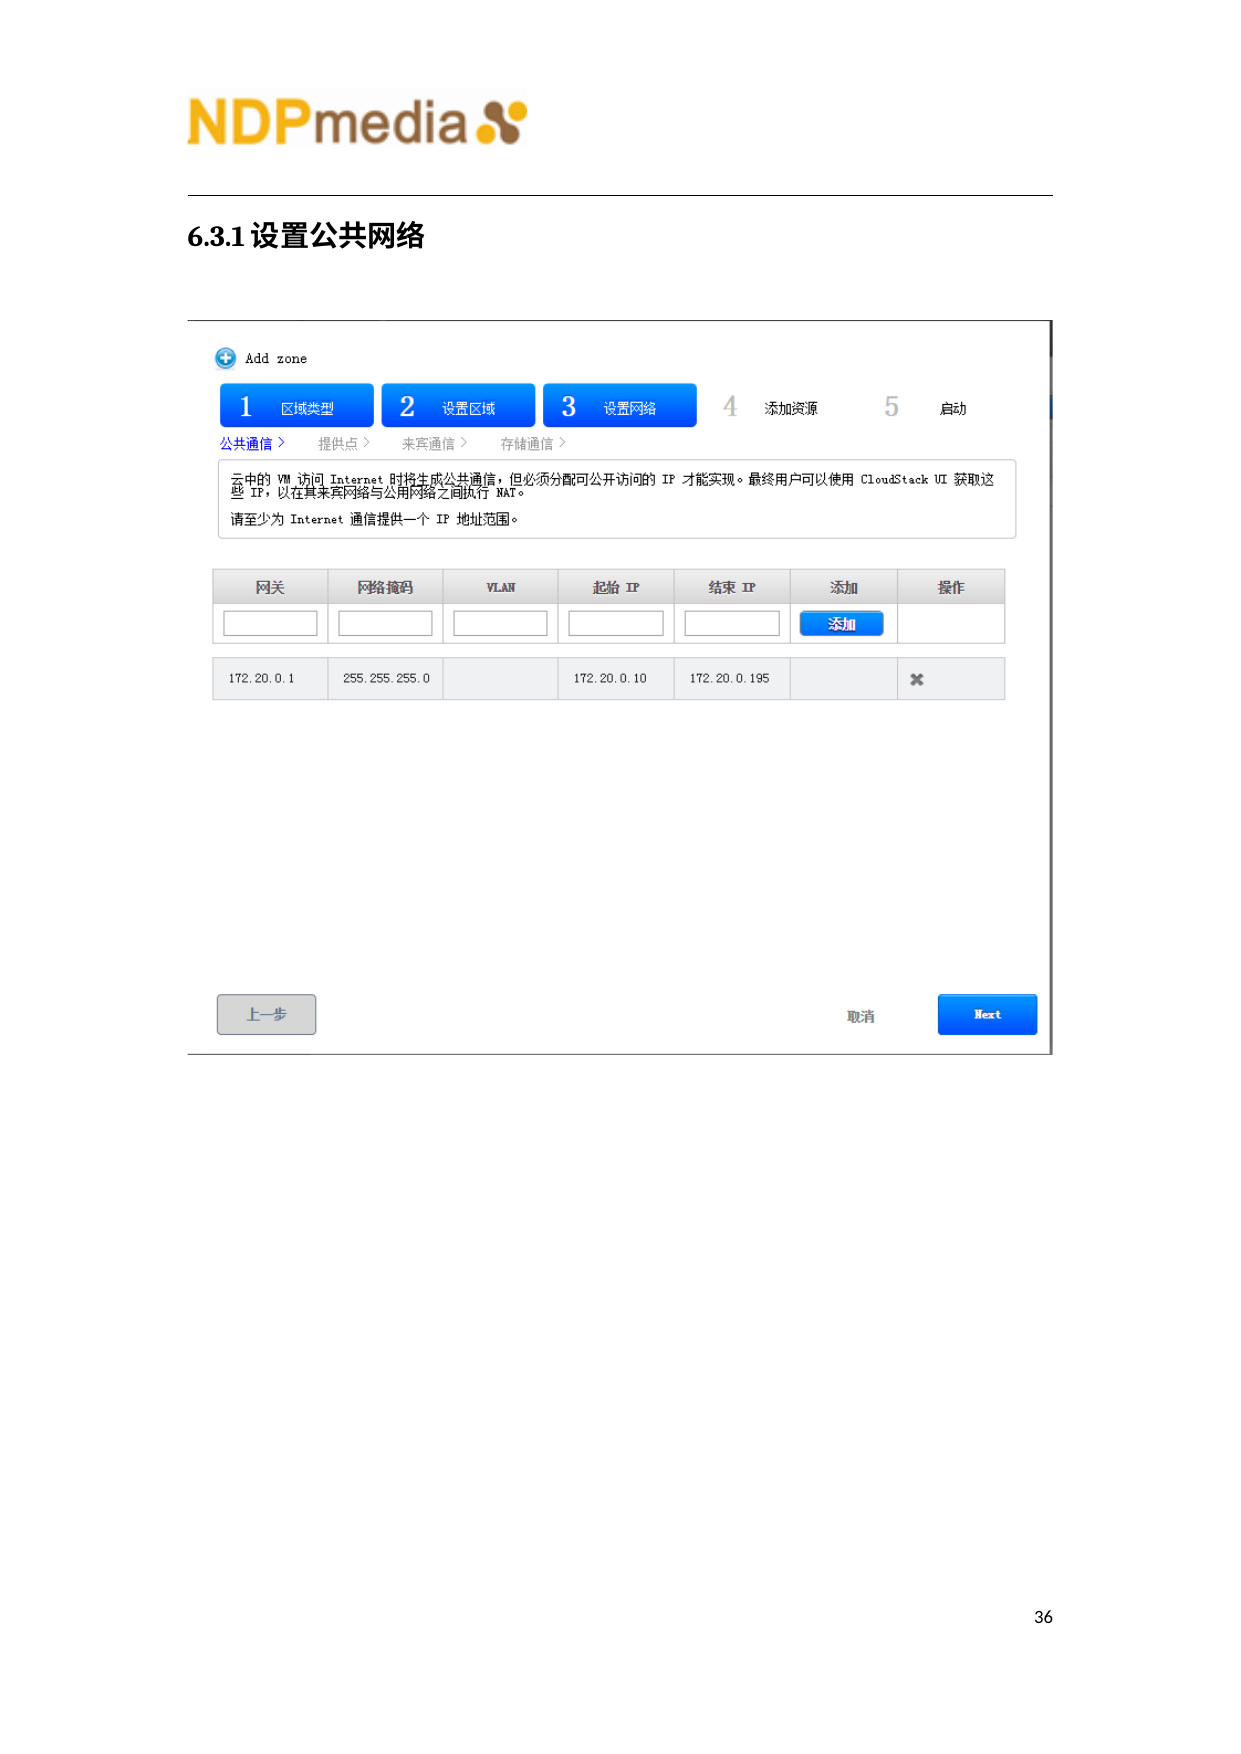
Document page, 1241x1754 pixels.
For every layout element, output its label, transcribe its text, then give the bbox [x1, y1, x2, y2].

picture [187, 320, 1053, 1055]
subtitle 6.3.1设置公共网络 [187, 201, 1053, 266]
picture [187, 88, 528, 147]
